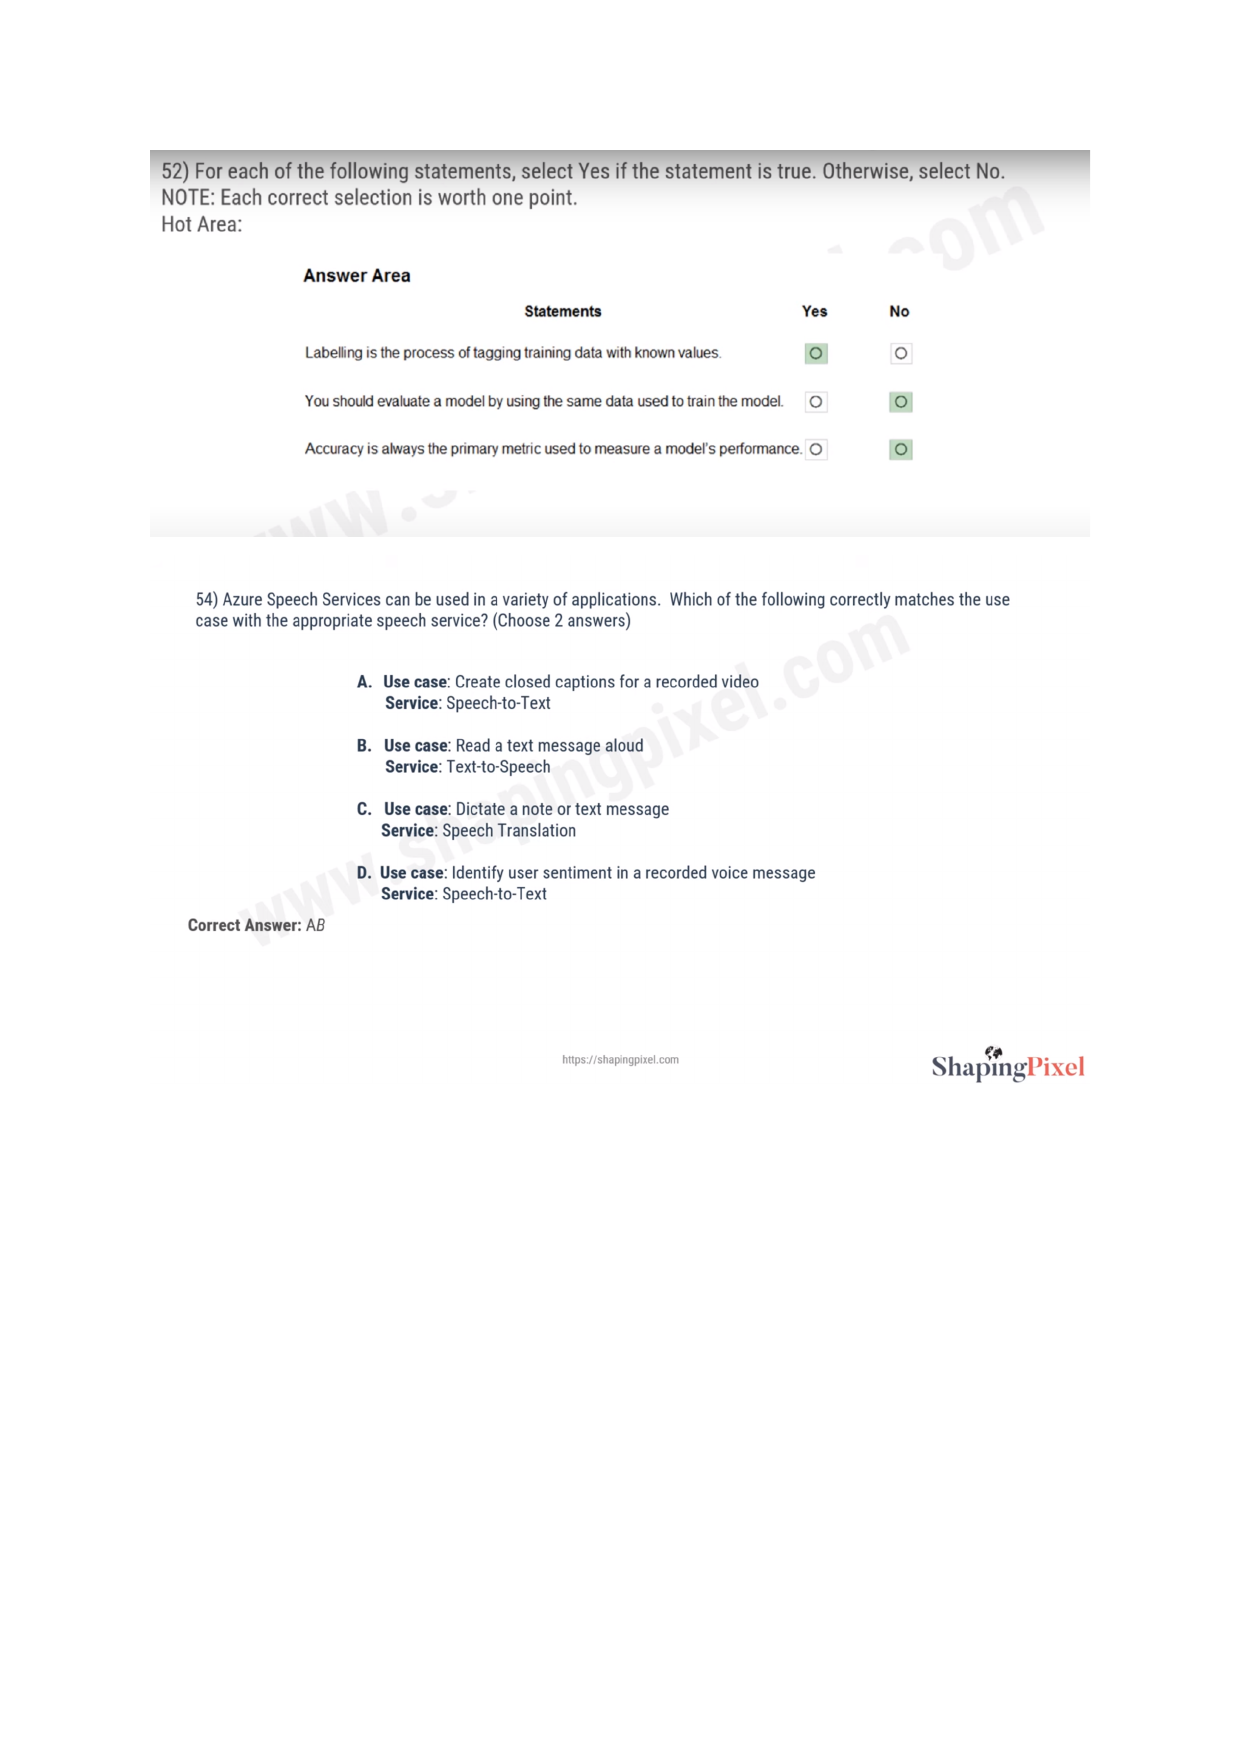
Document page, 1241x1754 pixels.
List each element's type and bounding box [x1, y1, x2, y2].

picture [150, 150, 1091, 537]
picture [150, 555, 1091, 1084]
